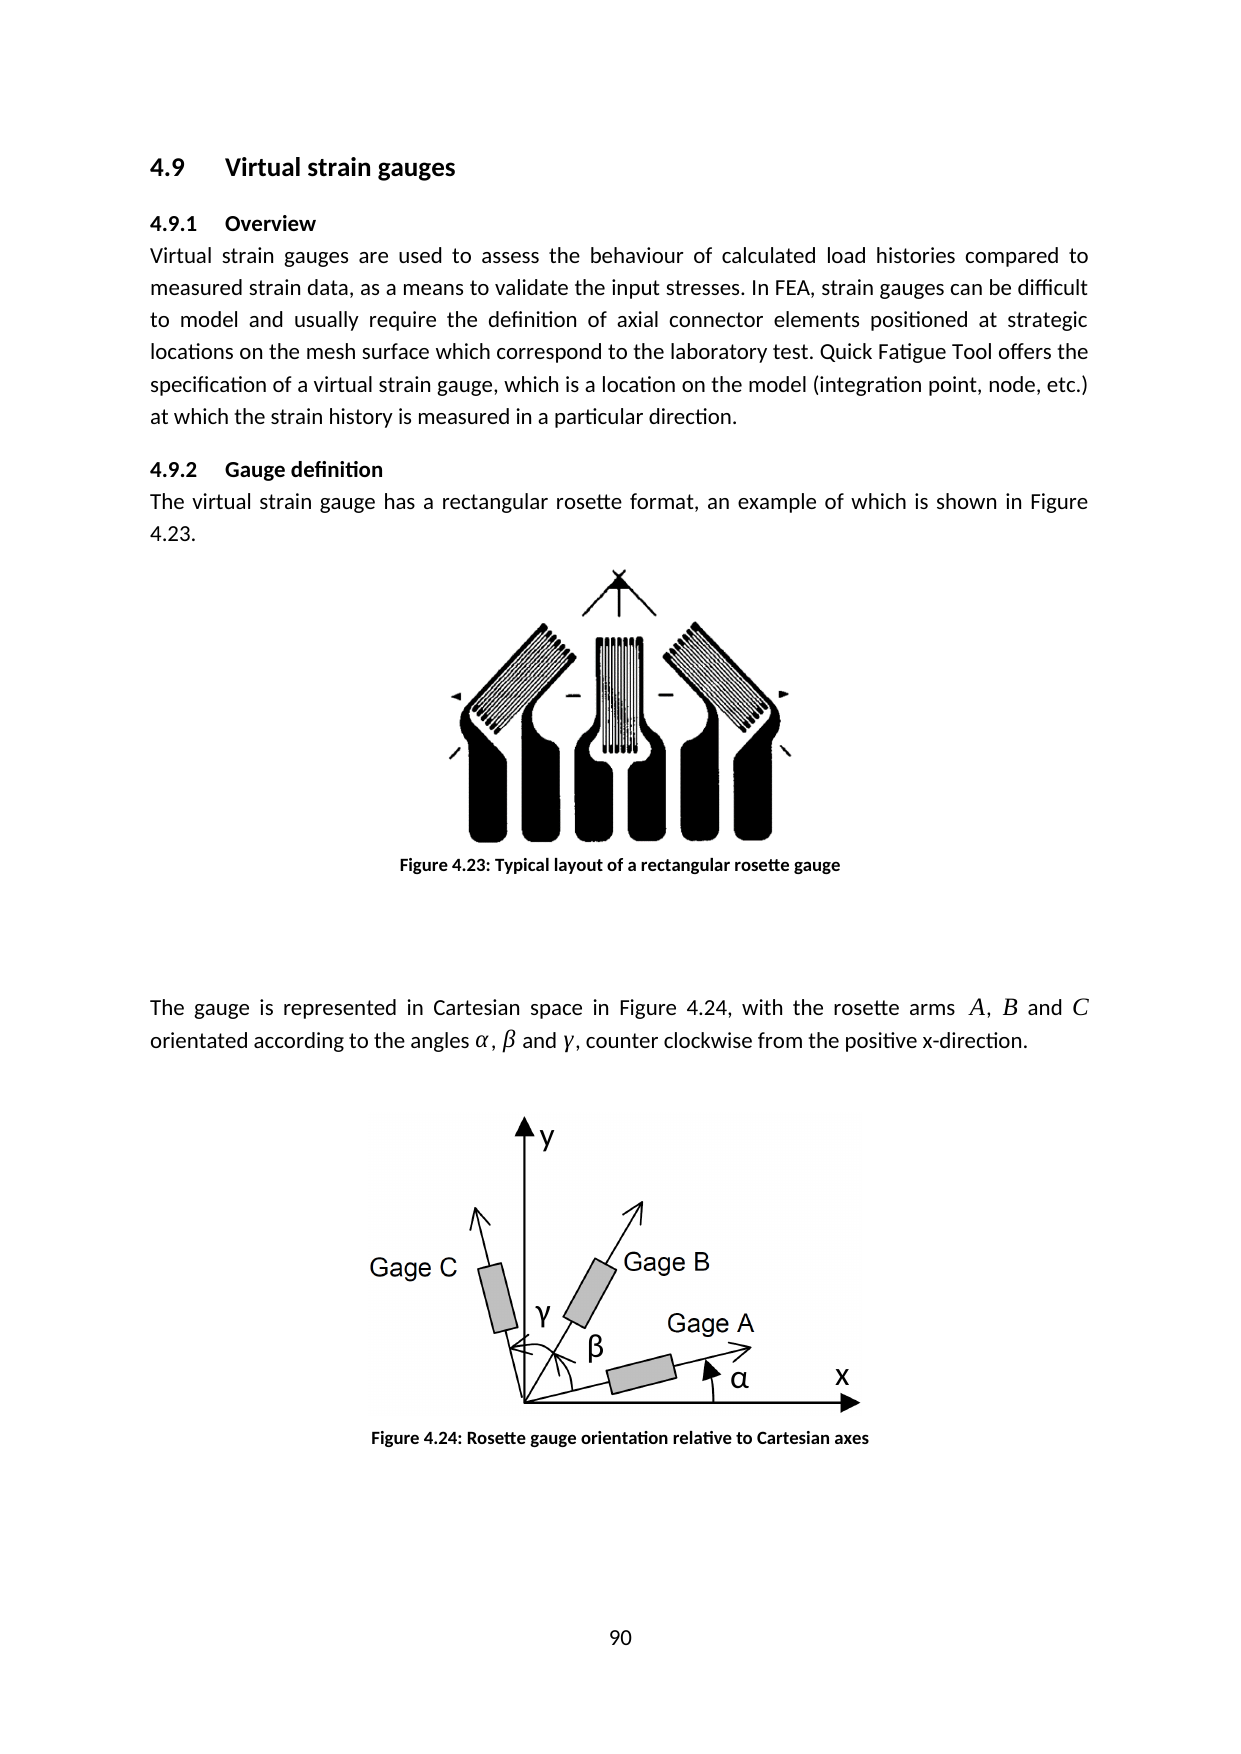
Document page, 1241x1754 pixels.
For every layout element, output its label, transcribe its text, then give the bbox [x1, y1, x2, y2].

picture [368, 1112, 862, 1416]
picture [446, 566, 794, 846]
text The virtual strain gauge has a rectangular rosette format, an example of which is shown in Figure 4.23. [150, 487, 1090, 547]
subtitle 4.9.2 Gauge definition [150, 455, 1090, 483]
subtitle 4.9 Virtual strain gauges [150, 150, 1090, 183]
text The gauge is represented in Cartesian space in Figure 4.24, with the rosette arms , and orientated according to the angles , and , counter clockwise from the positive x-direction. [150, 993, 1090, 1054]
subtitle 4.9.1 Overview [150, 209, 1090, 237]
text Virtual strain gauges are used to assess the behaviour of calculated load histories compared to measured strain data, as a means to validate the input stresses. In FEA, strain gauges can be difficult to model and usually require the definition of axial connector elements positioned at strategic locations on the mesh surface which correspond to the laboratory test. Quick Fatigue Tool offers the specification of a virtual strain gauge, which is a location on the model (integration point, node, etc.) at which the strain history is measured in a particular direction. [150, 241, 1090, 430]
